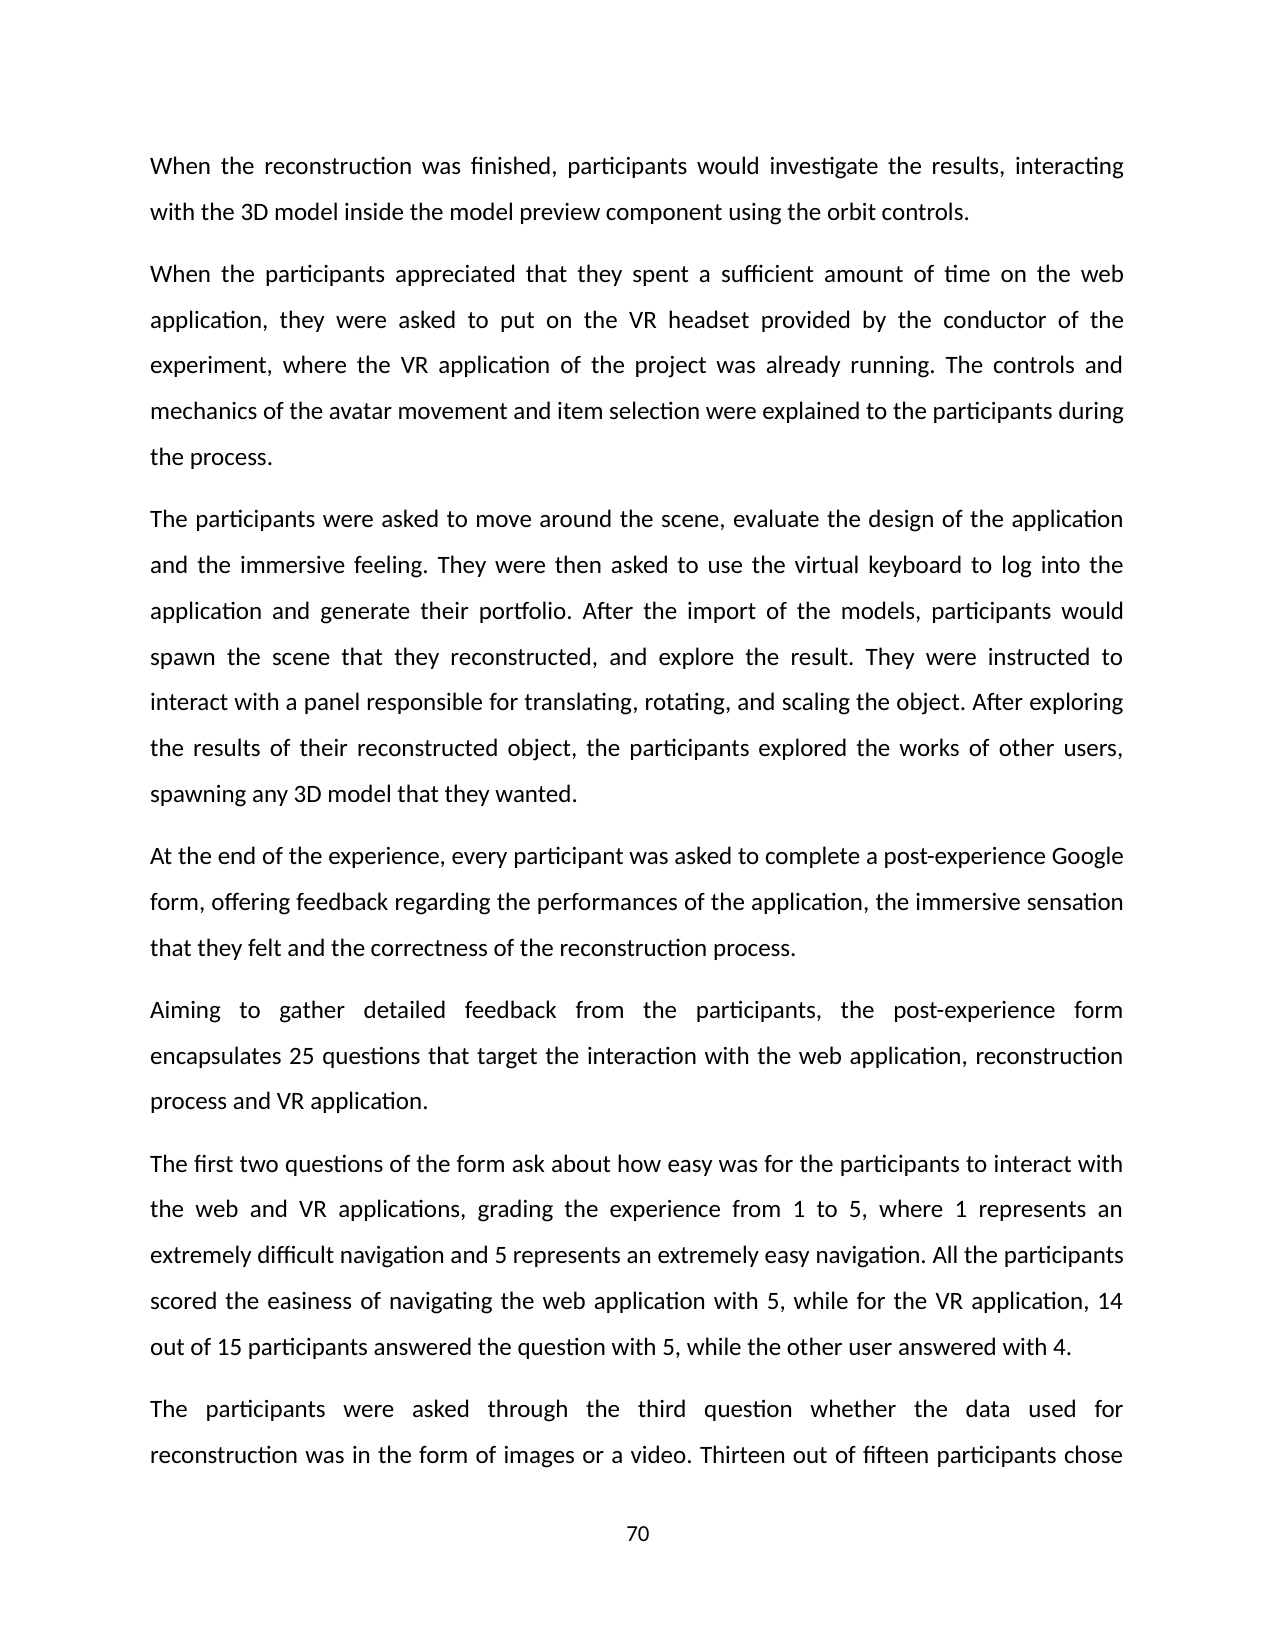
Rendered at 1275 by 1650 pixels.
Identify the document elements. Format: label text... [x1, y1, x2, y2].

text The first two questions of the form ask about how easy was for the participants to interact with the web and VR applications, grading the experience from 1 to 5, where 1 represents an extremely difficult navigation and 5 represents an extremely easy navigation. All the participants scored the easiness of navigating the web application with 5, while for the VR application, 14 out of 15 participants answered the question with 5, while the other user answered with 4. [150, 1148, 1125, 1361]
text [150, 1393, 1125, 1469]
text At the end of the experience, every participant was asked to complete a post-experience Google form, offering feedback regarding the performances of the application, the immersive sensation that they felt and the correctness of the reconstruction process. [150, 840, 1125, 962]
text Aiming to gather detailed feedback from the participants, the post-experience form encapsulates 25 questions that target the interaction with the web application, reconstruction process and VR application. [150, 994, 1125, 1116]
text When the participants appreciated that they spent a sufficient amount of time on the web application, they were asked to put on the VR headset provided by the conductor of the experiment, where the VR application of the project was already running. The controls and mechanics of the avatar movement and item selection were explained to the participants during the process. [150, 258, 1125, 472]
text When the reconstruction was finished, participants would investigate the results, interacting with the 3D model inside the model preview component using the orbit controls. [150, 150, 1125, 226]
text The participants were asked to move around the scene, evaluate the design of the application and the immersive feeling. They were then asked to use the virtual keyboard to log into the application and generate their portfolio. After the import of the models, participants would spawn the scene that they reconstructed, and explore the result. They were instructed to interact with a panel responsible for translating, rotating, and scaling the object. After exploring the results of their reconstructed object, the participants explored the works of other users, spawning any 3D model that they wanted. [150, 503, 1125, 808]
